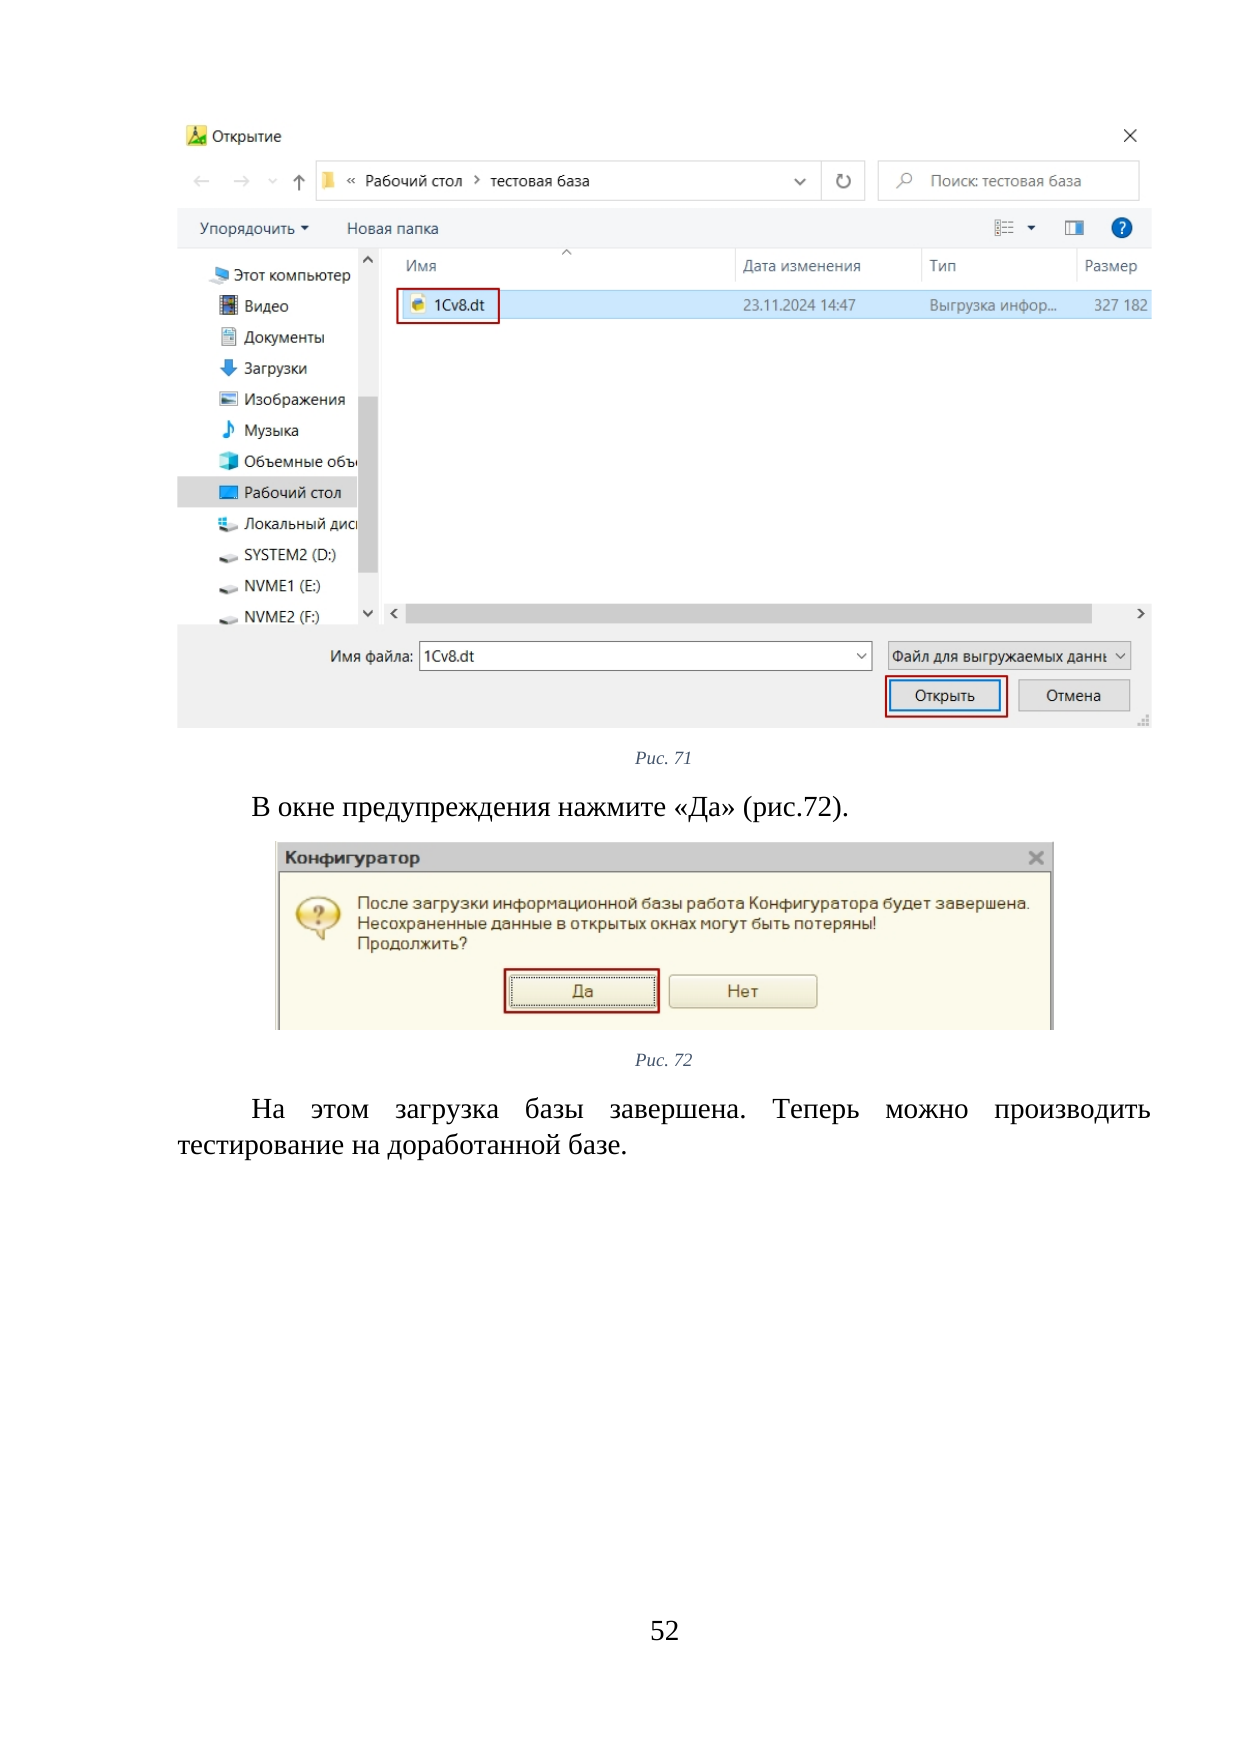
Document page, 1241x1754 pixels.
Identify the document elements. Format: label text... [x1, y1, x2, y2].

picture [275, 841, 1054, 1030]
text На этом загрузка базы завершена. Теперь можно производить тестирование на доработанной базе. [177, 1091, 1152, 1161]
picture [177, 118, 1152, 728]
text В окне предупреждения нажмите «Да» (рис.72). [177, 789, 1152, 823]
text Рис. 72 [177, 1049, 1152, 1070]
text Рис. 71 [177, 747, 1152, 768]
